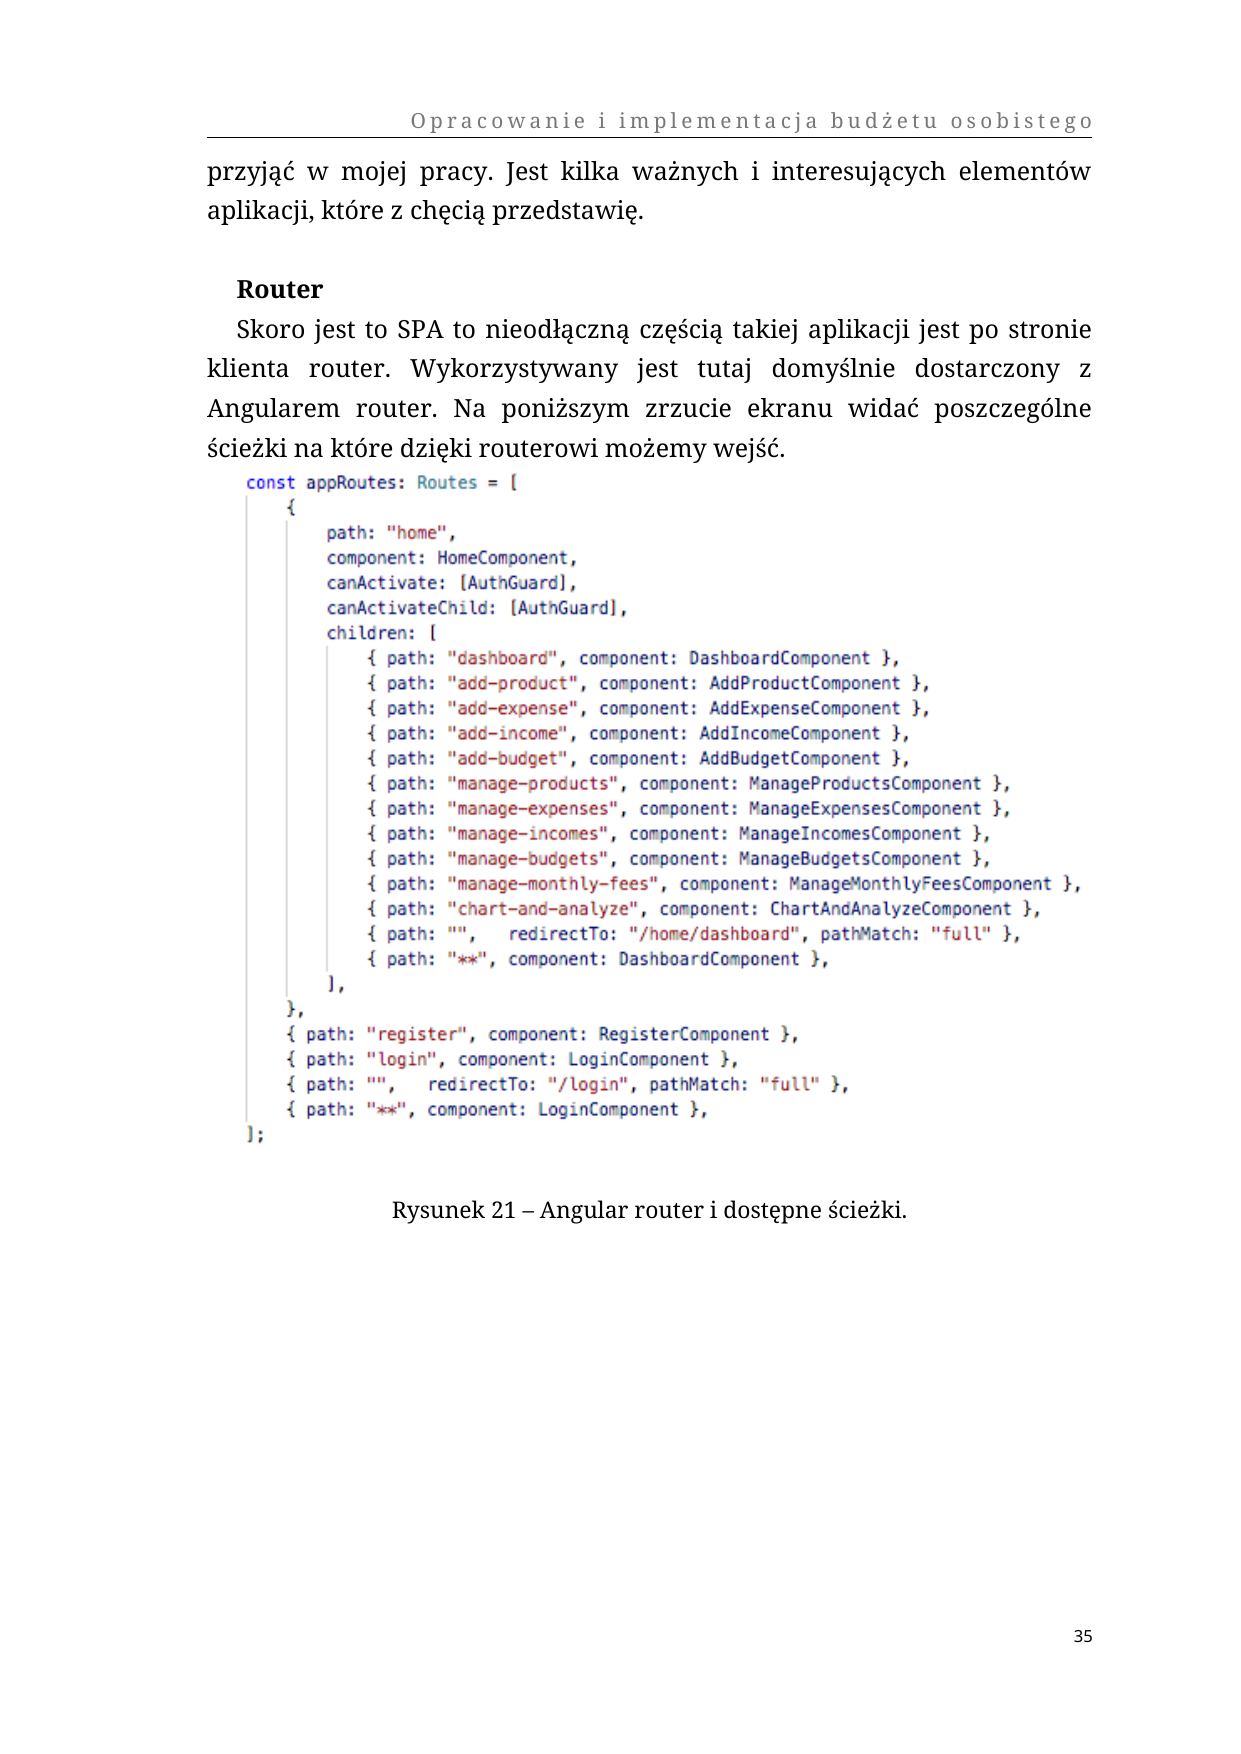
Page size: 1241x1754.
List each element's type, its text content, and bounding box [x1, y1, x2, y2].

text Skoro jest to SPA to nieodłączną częścią takiej aplikacji jest po stronie klienta router. Wykorzystywany jest tutaj domyślnie dostarczony z Angularem router. Na poniższym zrzucie ekranu widać poszczególne ścieżki na które dzięki routerowi możemy wejść. [207, 306, 1092, 464]
picture [236, 464, 1097, 1161]
text Router [207, 266, 1092, 306]
text Rysunek 21 – Angular router i dostępne ścieżki. [207, 1186, 1092, 1225]
